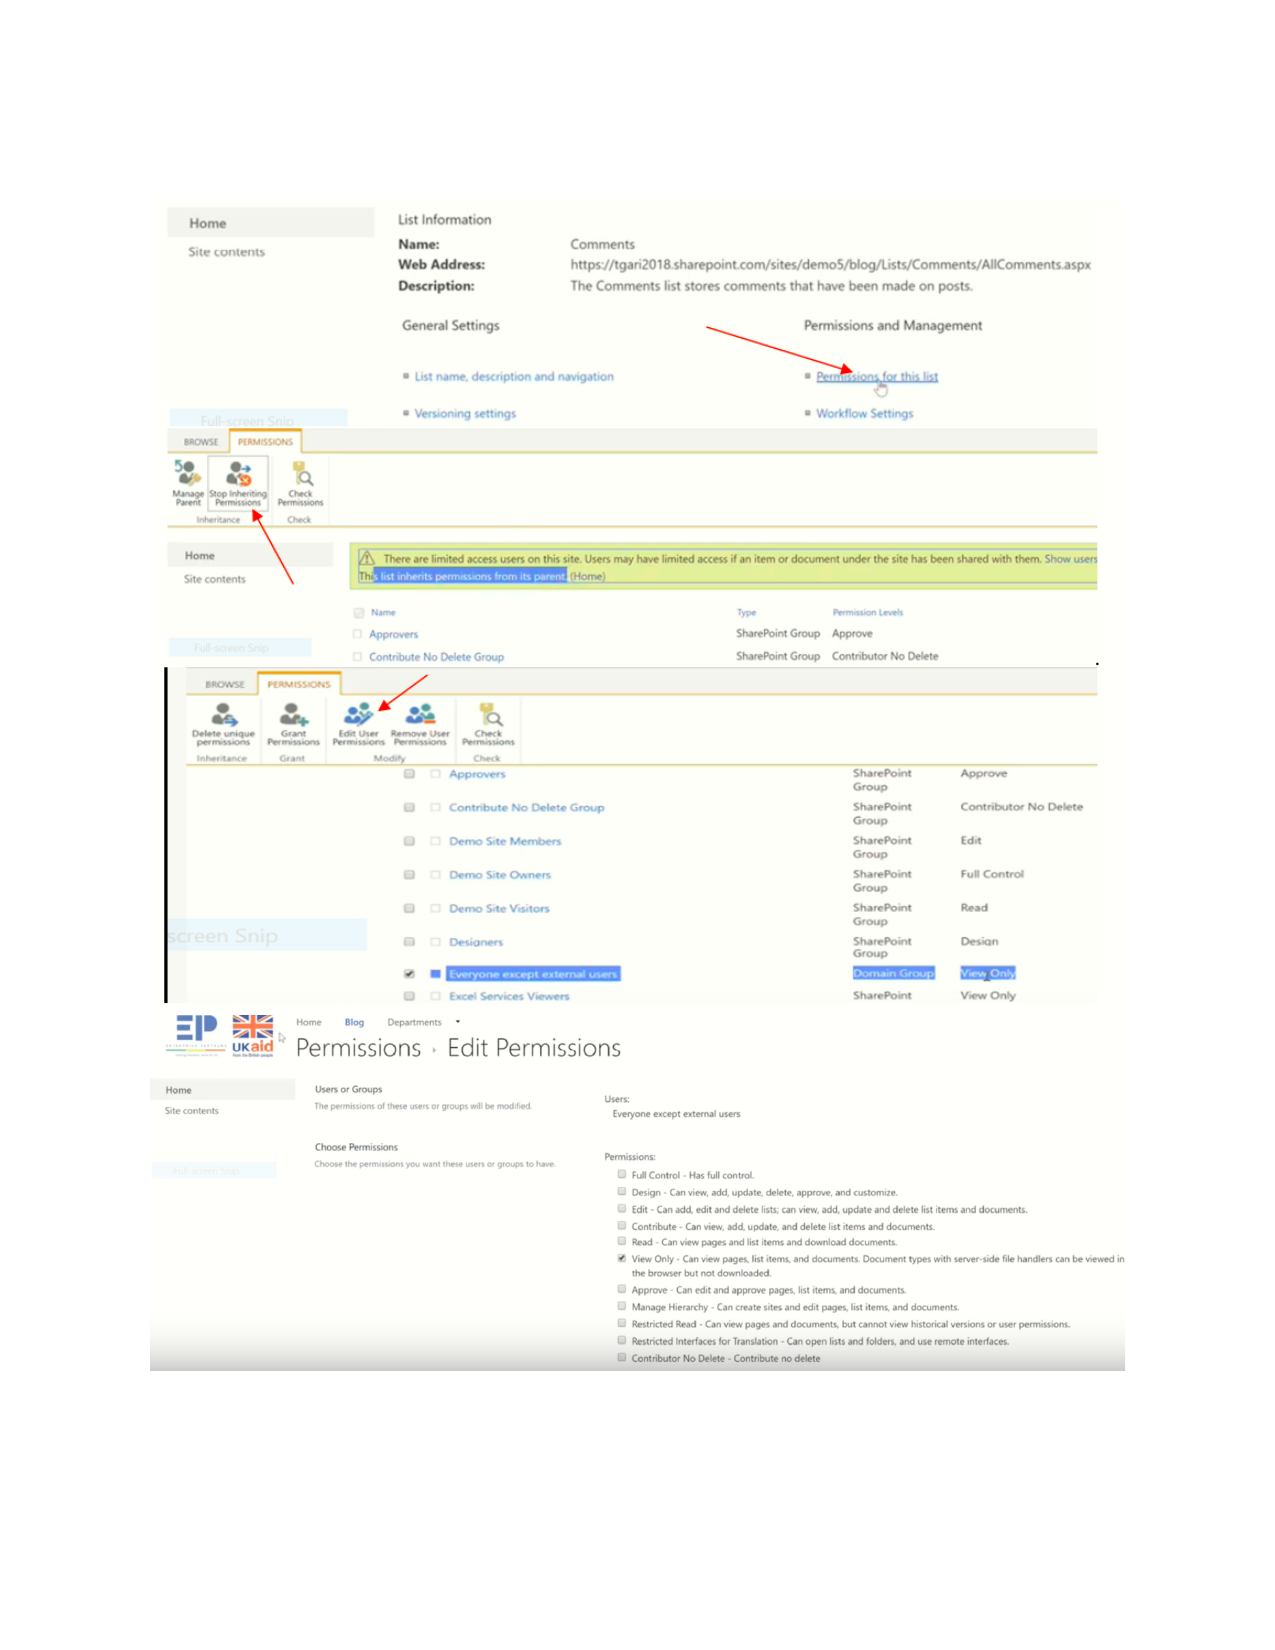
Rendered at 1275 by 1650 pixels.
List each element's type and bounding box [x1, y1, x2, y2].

picture [150, 196, 1125, 1013]
picture [150, 1015, 1125, 1371]
